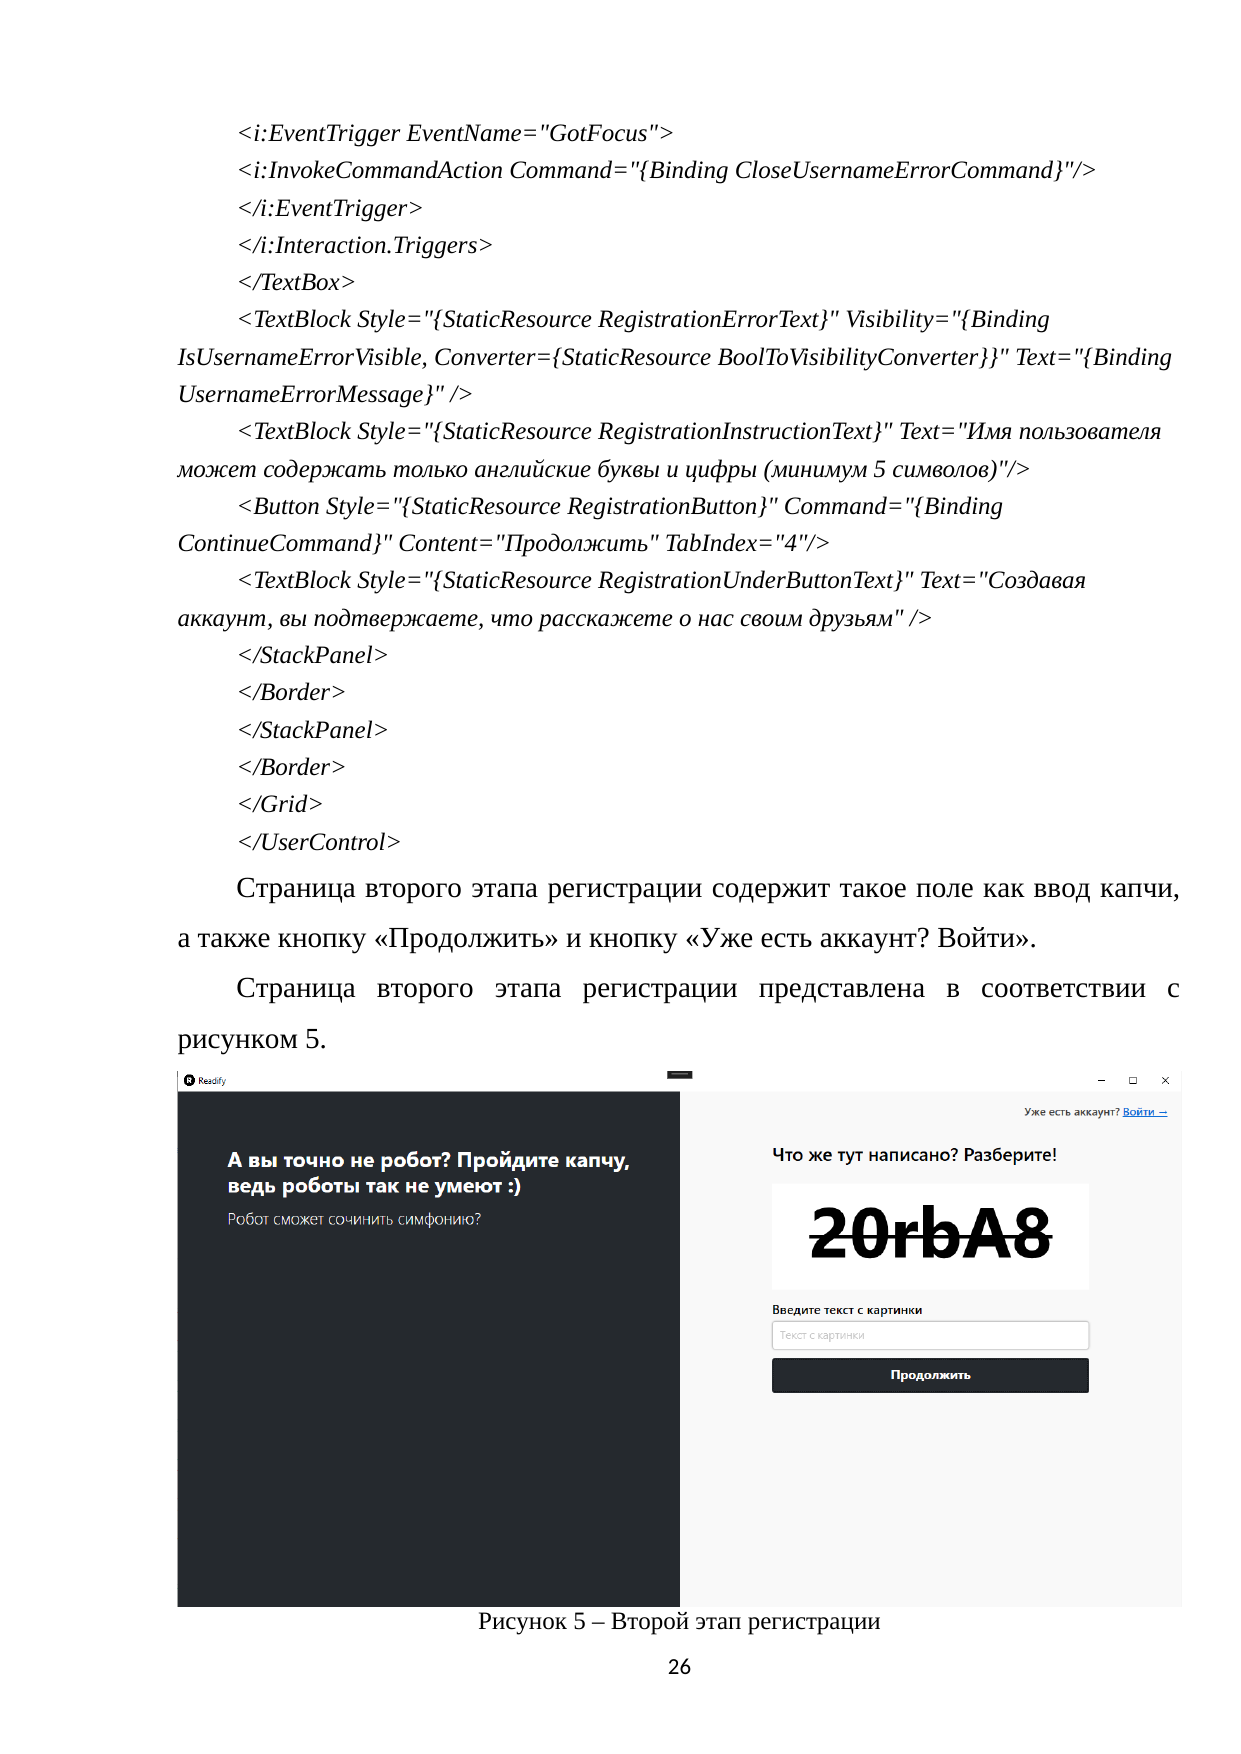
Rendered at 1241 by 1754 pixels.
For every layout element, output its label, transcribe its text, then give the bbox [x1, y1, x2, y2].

list Страница второго этапа регистрации представлена в соответствии с рисунком 5. [177, 970, 1181, 1054]
picture [177, 1071, 1182, 1607]
text <Button Style="{StaticResource RegistrationButton}" Command="{Binding ContinueCommand}" Content="Продолжить" TabIndex="4"/> [177, 491, 1181, 557]
text </i:Interaction.Triggers> [177, 230, 1181, 259]
text <TextBlock Style="{StaticResource RegistrationUnderButtonText}" Text="Создавая аккаунт, вы подтвержаете, что расскажете о нас своим друзьям" /> [177, 566, 1181, 632]
text <TextBlock Style="{StaticResource RegistrationErrorText}" Visibility="{Binding IsUsernameErrorVisible, Converter={StaticResource BoolToVisibilityConverter}}" Text="{Binding UsernameErrorMessage}" /> [177, 304, 1181, 408]
text </StackPanel> [177, 715, 1181, 743]
text </TextBox> [177, 267, 1181, 296]
text </Border> [177, 677, 1181, 706]
text <TextBlock Style="{StaticResource RegistrationInstructionText}" Text="Имя пользователя может содержать только английские буквы и цифры (минимум 5 символов)"/> [177, 416, 1181, 482]
text </StackPanel> [177, 640, 1181, 669]
text </i:EventTrigger> [177, 193, 1181, 221]
text </Grid> [177, 789, 1181, 818]
text </Border> [177, 752, 1181, 781]
list Страница второго этапа регистрации содержит такое поле как ввод капчи, а также кнопку «Продолжить» и кнопку «Уже есть аккаунт? Войти». [177, 870, 1181, 954]
text <i:EventTrigger EventName="GotFocus"> [177, 118, 1181, 147]
text <i:InvokeCommandAction Command="{Binding CloseUsernameErrorCommand}"/> [177, 155, 1181, 184]
text </UserControl> [177, 827, 1181, 855]
